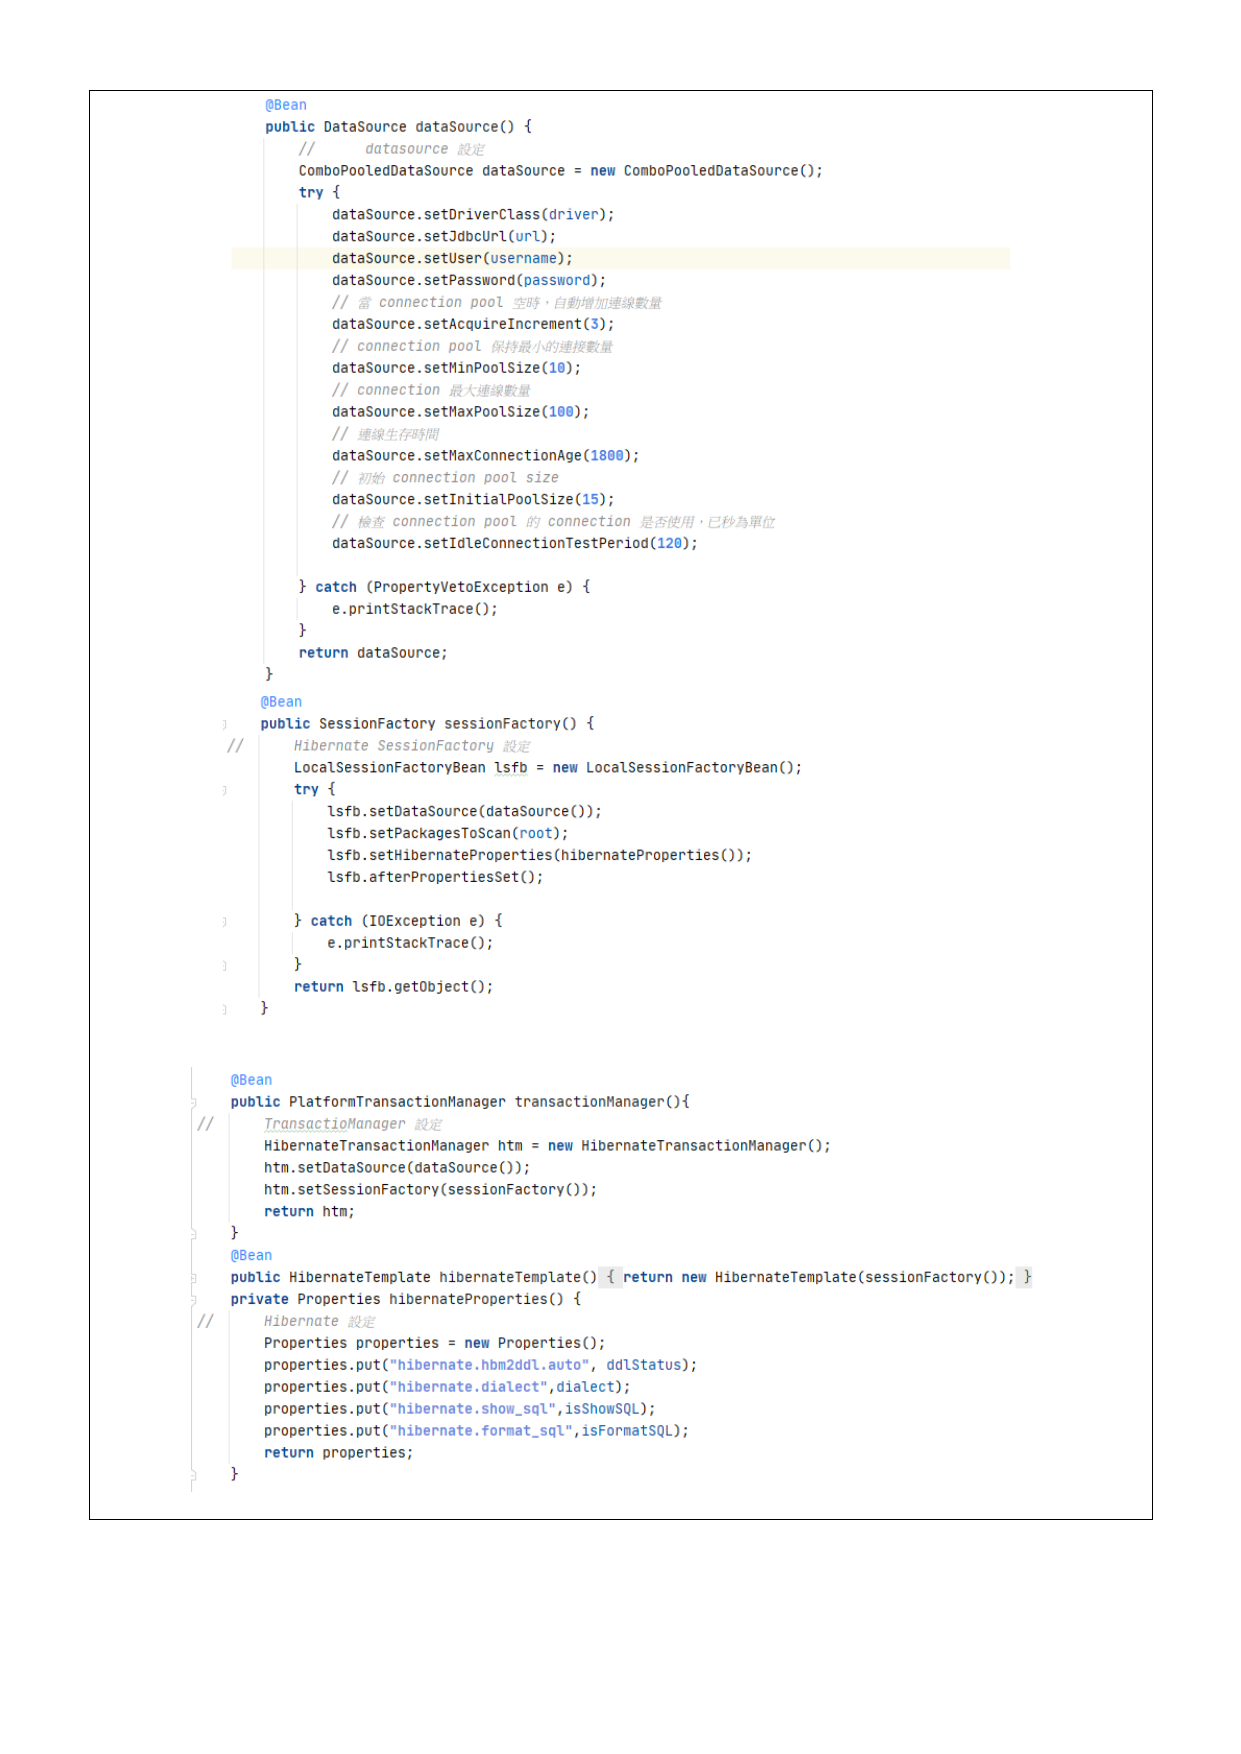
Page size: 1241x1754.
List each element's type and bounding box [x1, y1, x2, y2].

picture [191, 1067, 1051, 1492]
picture [222, 692, 1019, 1033]
picture [231, 92, 1011, 689]
table_cell [90, 91, 1152, 1519]
